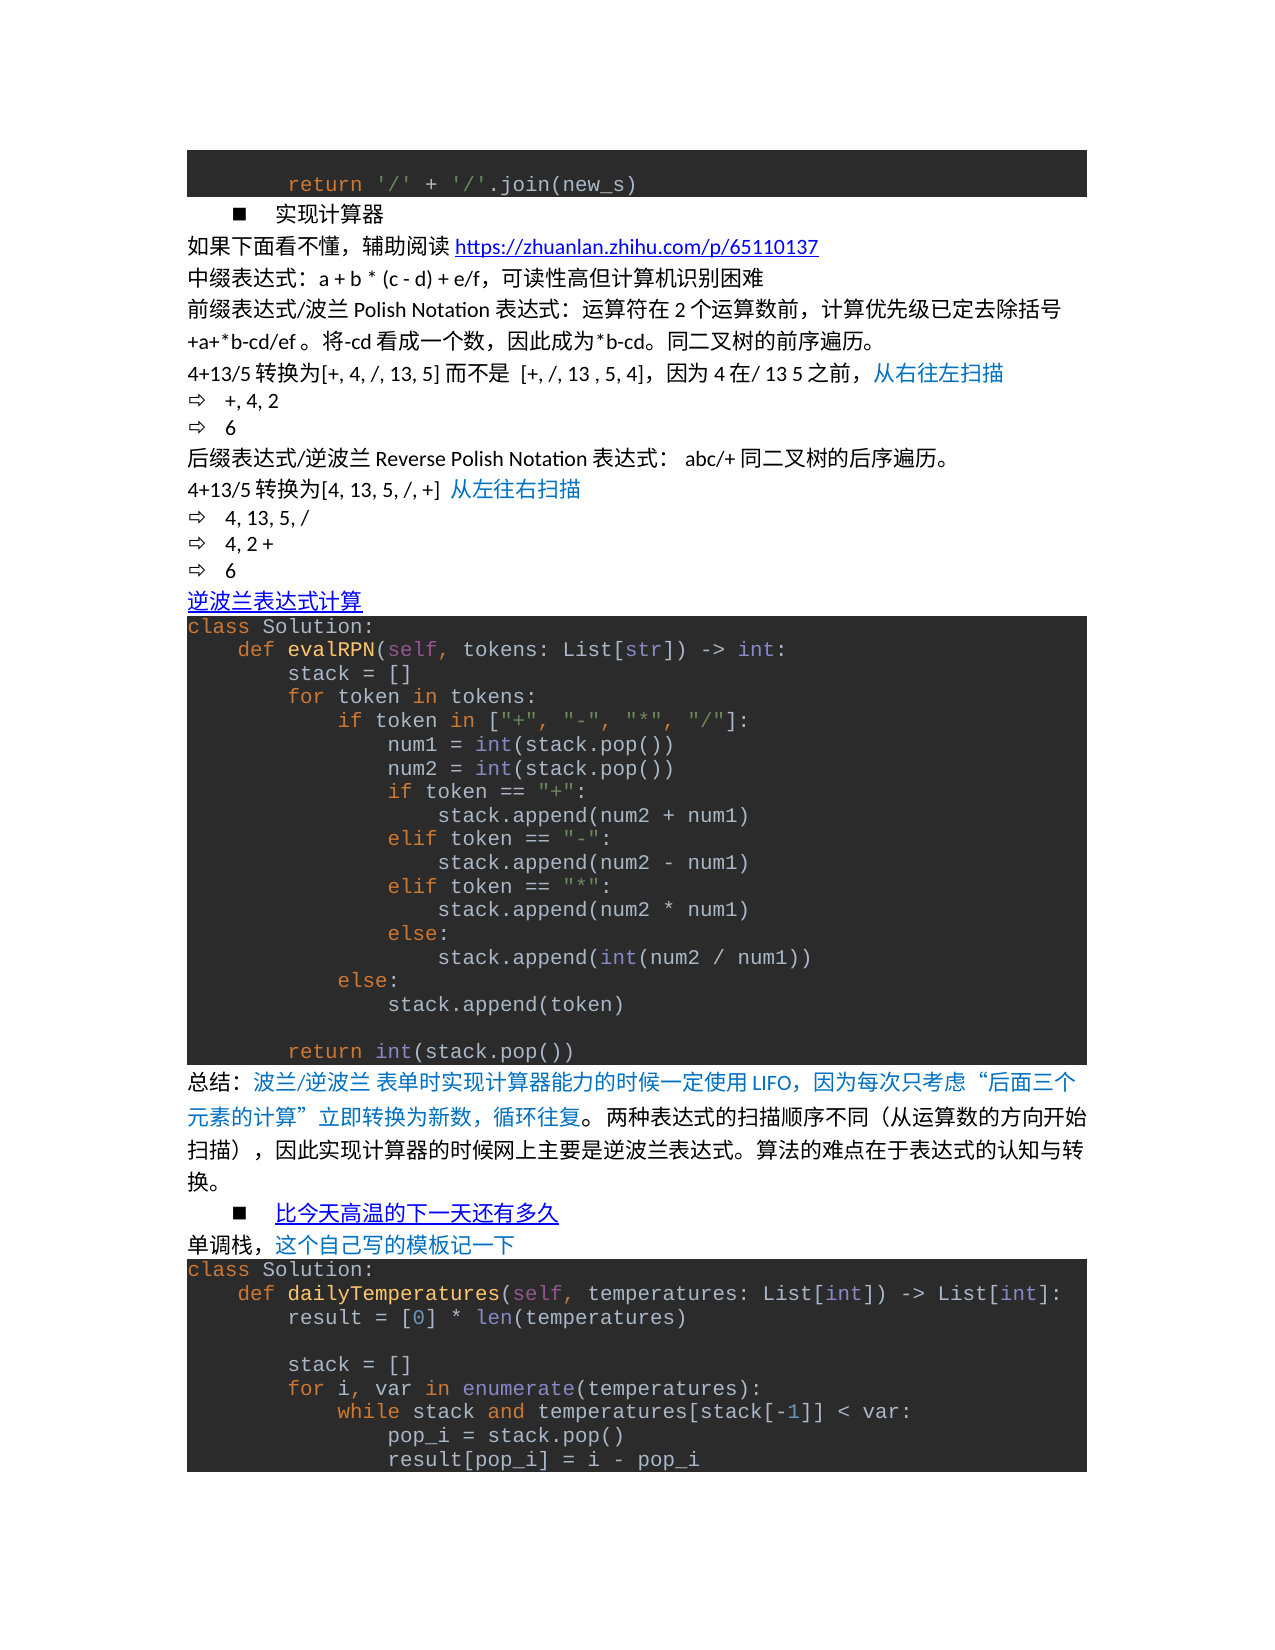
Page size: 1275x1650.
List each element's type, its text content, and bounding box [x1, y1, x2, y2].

text 逆波兰表达式计算 [187, 584, 1087, 616]
text 4+13/5转换为[+, 4, /, 13, 5] 而不是 [+, /, 13 , 5, 4]，因为4在/ 13 5之前，从右往左扫描 [187, 356, 1087, 387]
text 前缀表达式/波兰Polish Notation 表达式：运算符在2个运算数前，计算优先级已定去除括号+a+*b-cd/ef 。将-cd看成一个数，因此成为*b-cd。同二叉树的前序遍历。 [187, 292, 1087, 356]
list 4, 2 + [187, 531, 1087, 557]
text 后缀表达式/逆波兰Reverse Polish Notation 表达式： abc/+ 同二叉树的后序遍历。 [187, 441, 1087, 472]
text 单调栈，这个自己写的模板记一下 [187, 1228, 1087, 1259]
list 6 [187, 414, 1087, 441]
list +, 4, 2 [187, 387, 1087, 414]
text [187, 1259, 1087, 1472]
text 中缀表达式：a + b * (c - d) + e/f，可读性高但计算机识别困难 [187, 261, 1087, 292]
list 4, 13, 5, / [187, 504, 1087, 531]
list 比今天高温的下一天还有多久 [231, 1196, 1087, 1228]
text 总结：波兰/逆波兰 表单时实现计算器能力的时候一定使用LIFO，因为每次只考虑“后面三个元素的计算”立即转换为新数，循环往复。两种表达式的扫描顺序不同（从运算数的方向开始扫描），因此实现计算器的时候网上主要是逆波兰表达式。算法的难点在于表达式的认知与转换。 [187, 1065, 1087, 1196]
text 如果下面看不懂，辅助阅读 https://zhuanlan.zhihu.com/p/65110137 [187, 229, 1087, 261]
list 6 [187, 557, 1087, 584]
list 实现计算器 [231, 197, 1087, 229]
text 4+13/5转换为[4, 13, 5, /, +] 从左往右扫描 [187, 472, 1087, 504]
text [187, 150, 1087, 197]
text class Solution: def evalRPN(self, tokens: List[str]) -> int: stack = [] for token in tokens: if token in ["+", "-", "*", "/"]: num1 = int(stack.pop()) num2 = int(stack.pop()) if token == "+": stack.append(num2 + num1) elif token == "-": stack.append(num2 - num1) elif token == "*": stack.append(num2 * num1) else: stack.append(int(num2 / num1)) else: stack.append(token) return int(stack.pop()) [187, 616, 1087, 1065]
